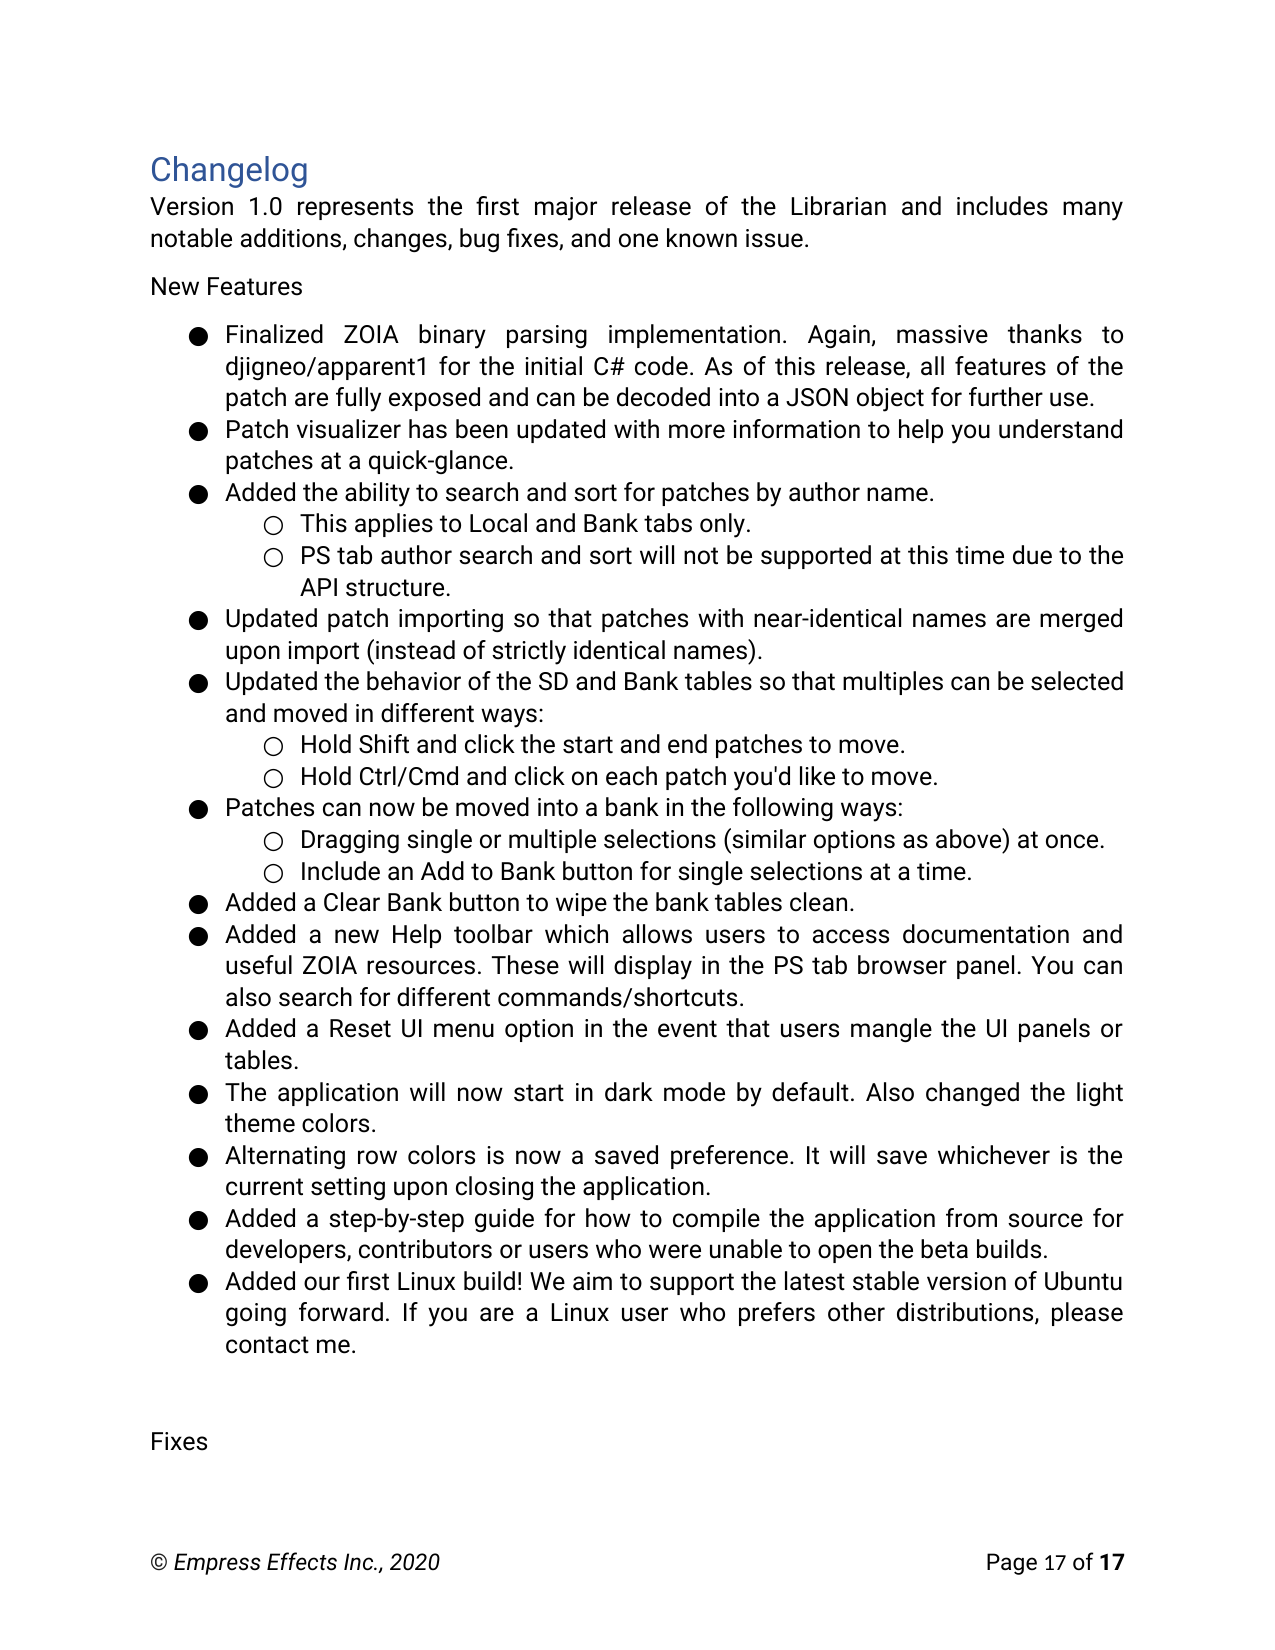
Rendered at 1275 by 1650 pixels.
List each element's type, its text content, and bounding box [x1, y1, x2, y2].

list Finalized ZOIA binary parsing implementation. Again, massive thanks to djigneo/apparent1 for the initial C# code. As of this release, all features of the patch are fully exposed and can be decoded into a JSON object for further use. [187, 320, 1125, 413]
list Added a step-by-step guide for how to compile the application from source for developers, contributors or users who were unable to open the beta builds. [187, 1204, 1125, 1265]
text Version 1.0 represents the first major release of the Librarian and includes many notable additions, changes, bug fixes, and one known issue. [150, 192, 1125, 253]
list Updated the behavior of the SD and Bank tables so that multiples can be selected and moved in different ways: [187, 667, 1125, 728]
text Fixes [150, 1427, 1125, 1456]
list Added a Clear Bank button to wipe the bank tables clean. [187, 888, 1125, 918]
subtitle Changelog [150, 150, 1125, 189]
list Added a Reset UI menu option in the event that users mangle the UI panels or tables. [187, 1014, 1125, 1075]
list Added the ability to search and sort for patches by author name. [187, 478, 1125, 507]
list This applies to Local and Bank tabs only. [262, 509, 1125, 539]
list Alternating row colors is now a saved preference. It will save whichever is the current setting upon closing the application. [187, 1141, 1125, 1202]
text New Features [150, 272, 1125, 301]
list Hold Ctrl/Cmd and click on each patch you'd like to move. [262, 762, 1125, 791]
list Patches can now be moved into a bank in the following ways: [187, 794, 1125, 823]
list Patch visualizer has been updated with more information to help you understand patches at a quick-glance. [187, 415, 1125, 476]
list Added our first Linux build! We aim to support the latest stable version of Ubuntu going forward. If you are a Linux user who prefers other distributions, please contact me. [187, 1267, 1125, 1359]
list Dragging single or multiple selections (similar options as above) at once. [262, 825, 1125, 854]
list Added a new Help toolbar which allows users to access documentation and useful ZOIA resources. These will display in the PS tab browser panel. You can also search for different commands/shortcuts. [187, 920, 1125, 1012]
list Updated patch importing so that patches with near-identical names are merged upon import (instead of strictly identical names). [187, 604, 1125, 665]
list PS tab author search and sort will not be supported at this time due to the API structure. [262, 541, 1125, 602]
list Hold Shift and click the start and end patches to move. [262, 731, 1125, 760]
list The application will now start in dark mode by default. Also changed the light theme colors. [187, 1078, 1125, 1138]
list Include an Add to Bank button for single selections at a time. [262, 857, 1125, 886]
